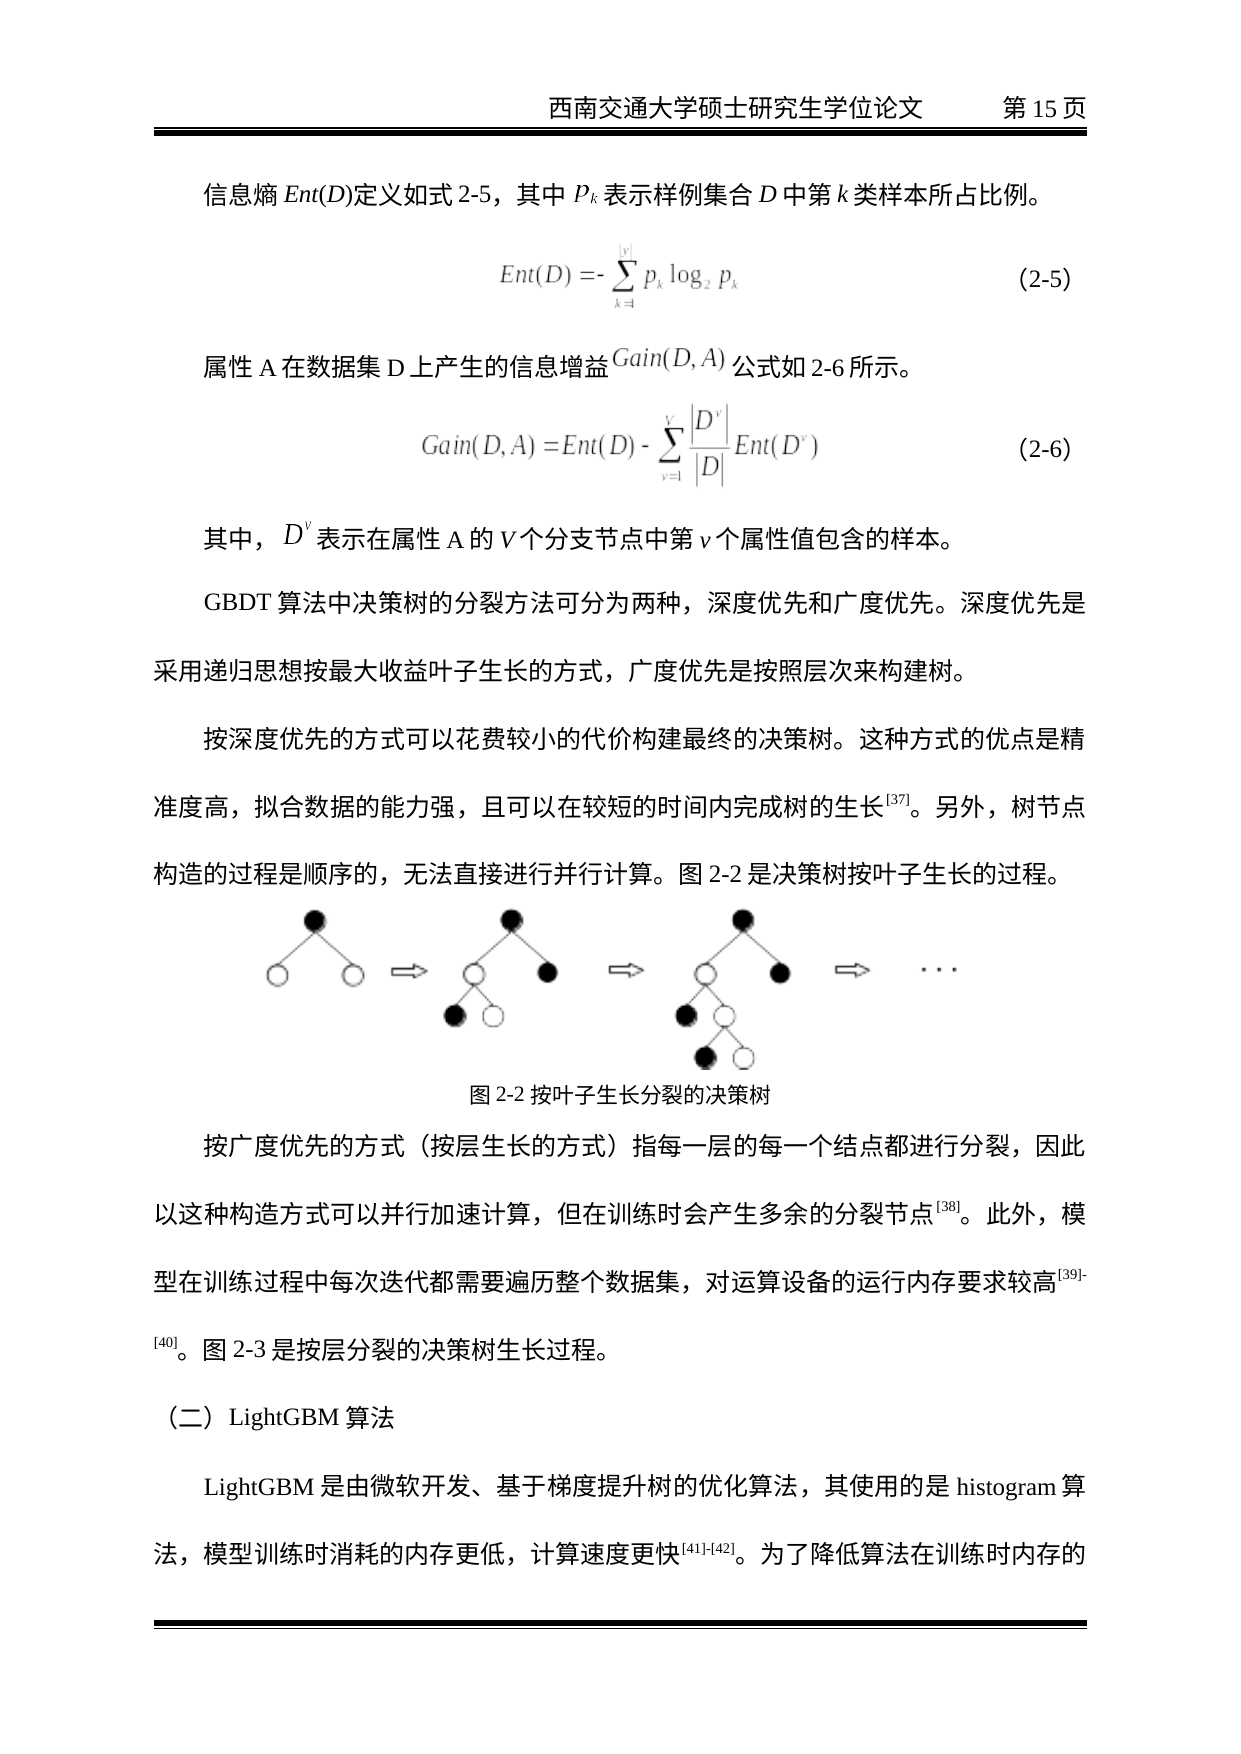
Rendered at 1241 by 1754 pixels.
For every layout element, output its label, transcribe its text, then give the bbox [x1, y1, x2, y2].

text GBDT算法中决策树的分裂方法可分为两种，深度优先和广度优先。深度优先是采用递归思想按最大收益叶子生长的方式，广度优先是按照层次来构建树。 [153, 567, 1087, 703]
text 信息熵Ent(D)定义如式2-5，其中表示样例集合D中第k类样本所占比例。 [153, 160, 1087, 228]
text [153, 1450, 1087, 1586]
text （2-5） [153, 228, 1087, 330]
text （二）LightGBM算法 [153, 1382, 1087, 1450]
text 属性A在数据集D上产生的信息增益公式如2-6所示。 [153, 330, 1087, 398]
text （2-6） [153, 398, 1087, 499]
text 其中，表示在属性A的V个分支节点中第v个属性值包含的样本。 [153, 499, 1087, 567]
text 图2-2 按叶子生长分裂的决策树 [153, 1077, 1087, 1111]
text 按广度优先的方式（按层生长的方式）指每一层的每一个结点都进行分裂，因此以这种构造方式可以并行加速计算，但在训练时会产生多余的分裂节点[38]。此外，模型在训练过程中每次迭代都需要遍历整个数据集，对运算设备的运行内存要求较高[39-40]。图2-3是按层分裂的决策树生长过程。 [153, 1111, 1087, 1382]
text 按深度优先的方式可以花费较小的代价构建最终的决策树。这种方式的优点是精准度高，拟合数据的能力强，且可以在较短的时间内完成树的生长[37]。另外，树节点构造的过程是顺序的，无法直接进行并行计算。图2-2是决策树按叶子生长的过程。 [153, 703, 1087, 907]
